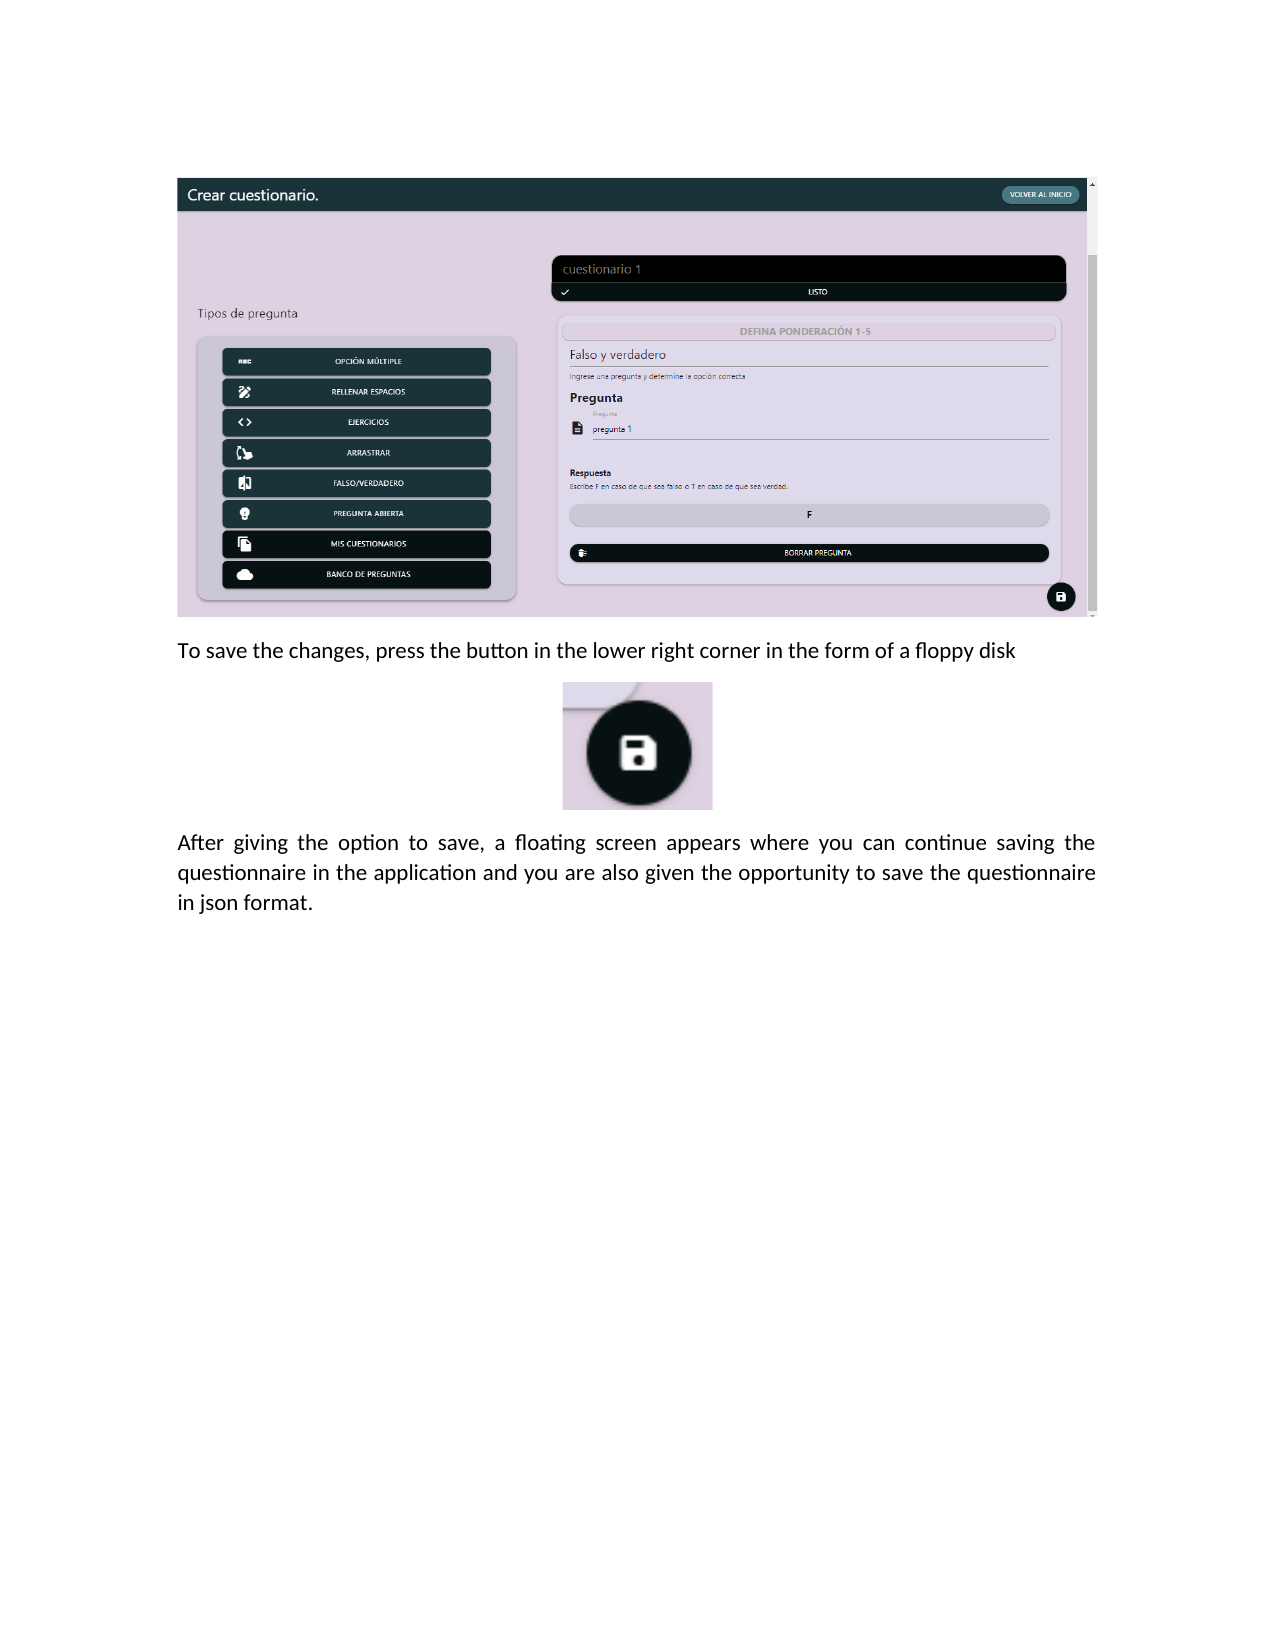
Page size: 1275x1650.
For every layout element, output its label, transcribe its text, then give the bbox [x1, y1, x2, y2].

picture [562, 682, 713, 810]
picture [177, 177, 1098, 617]
text After giving the option to save, a floating screen appears where you can continue saving the questionnaire in the application and you are also given the opportunity to save the questionnaire in json format. [177, 828, 1098, 916]
text To save the changes, press the button in the lower right corner in the form of a floppy disk [177, 636, 1098, 664]
